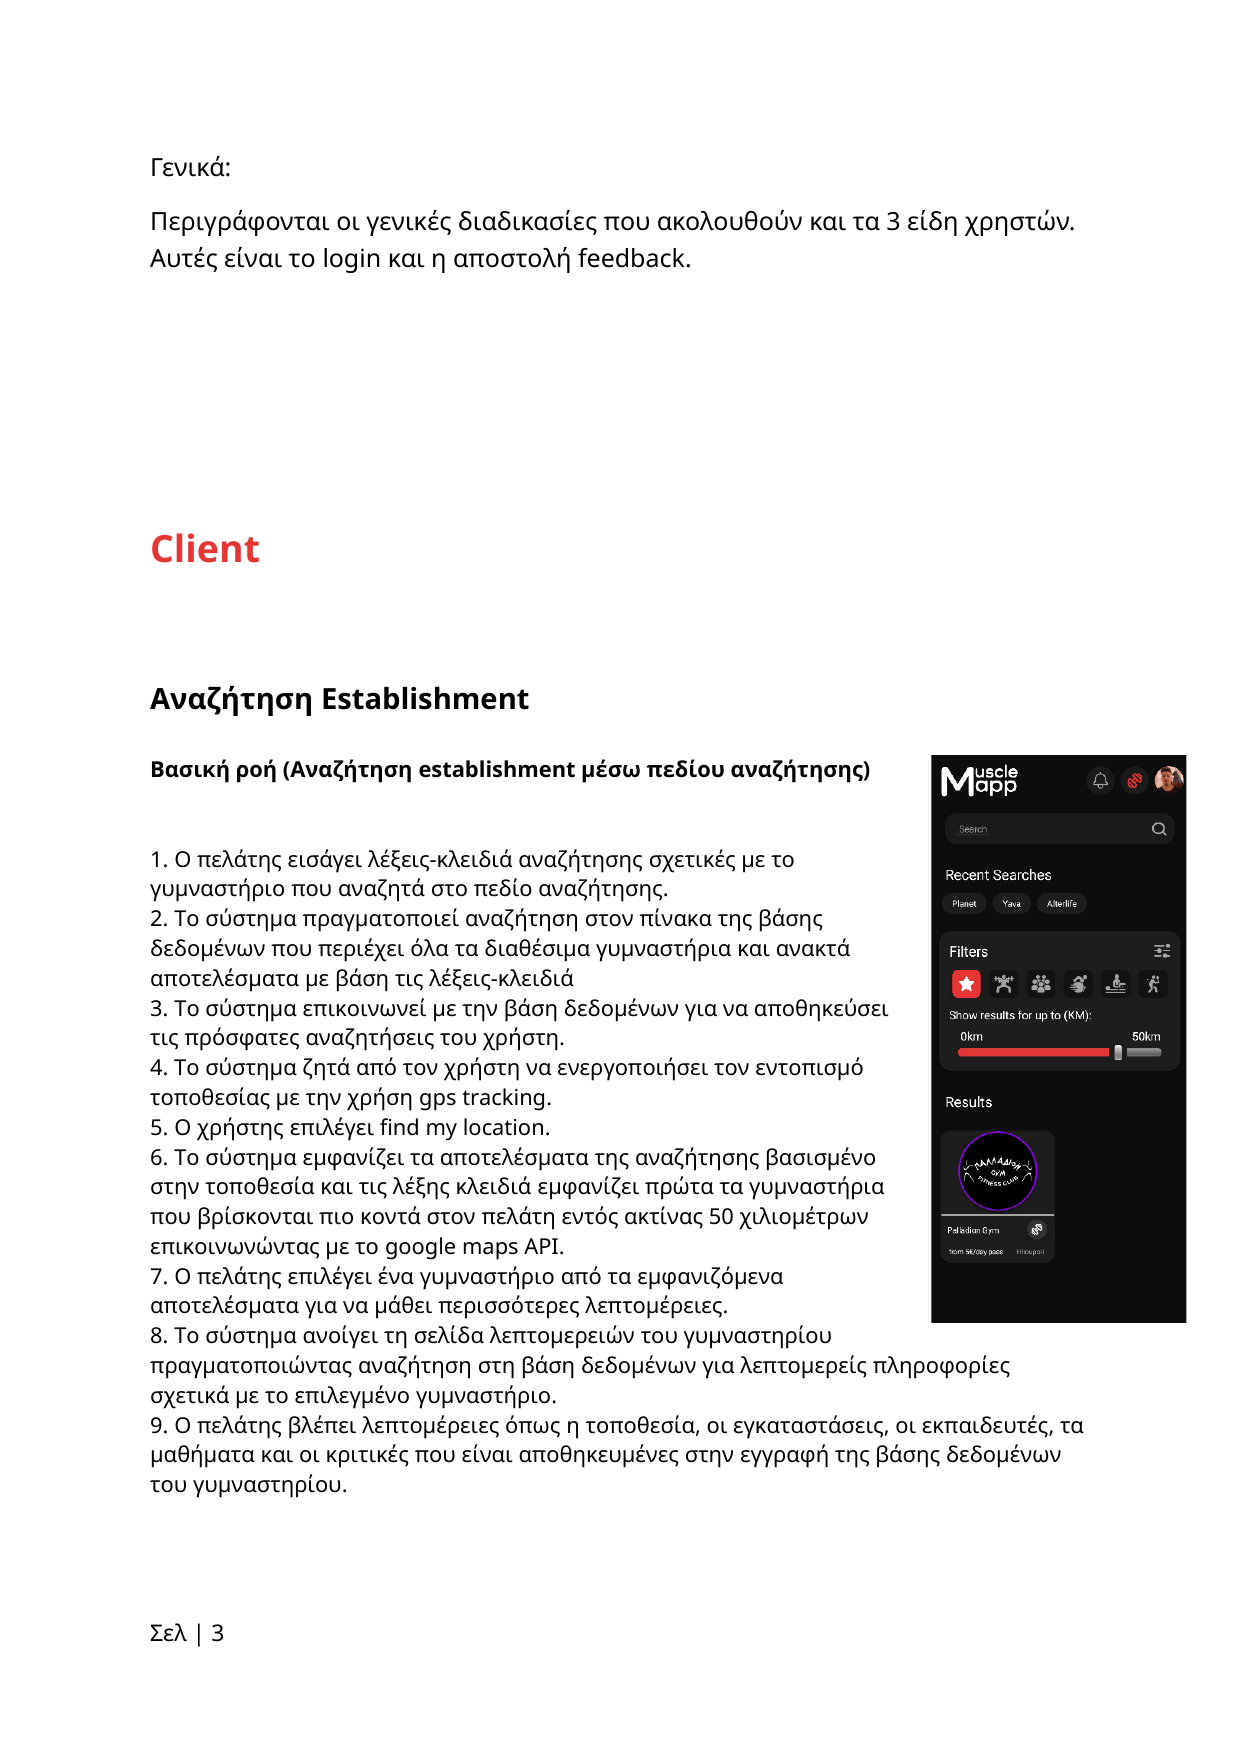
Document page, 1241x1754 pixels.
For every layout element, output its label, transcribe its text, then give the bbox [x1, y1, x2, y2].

text Γενικά: [150, 150, 1090, 184]
text 6. Το σύστημα εμφανίζει τα αποτελέσματα της αναζήτησης βασισμένο στην τοποθεσία και τις λέξης κλειδιά εμφανίζει πρώτα τα γυμναστήρια που βρίσκονται πιο κοντά στον πελάτη εντός ακτίνας 50 χιλιομέτρων επικοινωνώντας με το google maps API. [150, 1141, 931, 1261]
text Αναζήτηση Establishment [150, 678, 1090, 752]
text 2. Το σύστημα πραγματοποιεί αναζήτηση στον πίνακα της βάσης δεδομένων που περιέχει όλα τα διαθέσιμα γυμναστήρια και ανακτά αποτελέσματα με βάση τις λέξεις-κλειδιά [150, 903, 931, 992]
text 3. Το σύστημα επικοινωνεί με την βάση δεδομένων για να αποθηκεύσει τις πρόσφατες αναζητήσεις του χρήστη. [150, 992, 931, 1052]
text 4. Το σύστημα ζητά από τον χρήστη να ενεργοποιήσει τον εντοπισμό τοποθεσίας με την χρήση gps tracking. [150, 1052, 931, 1112]
text 8. Το σύστημα ανοίγει τη σελίδα λεπτομερειών του γυμναστηρίου πραγματοποιώντας αναζήτηση στη βάση δεδομένων για λεπτομερείς πληροφορίες σχετικά με το επιλεγμένο γυμναστήριο. [150, 1320, 1090, 1409]
text Περιγράφονται οι γενικές διαδικασίες που ακολουθούν και τα 3 είδη χρηστών. Αυτές είναι το login και η αποστολή feedback. [150, 203, 1090, 274]
text 5. Ο χρήστης επιλέγει find my location. [150, 1112, 931, 1141]
text 1. Ο πελάτης εισάγει λέξεις-κλειδιά αναζήτησης σχετικές με το γυμναστήριο που αναζητά στο πεδίο αναζήτησης. [150, 843, 931, 903]
text 9. Ο πελάτης βλέπει λεπτομέρειες όπως η τοποθεσία, οι εγκαταστάσεις, οι εκπαιδευτές, τα μαθήματα και οι κριτικές που είναι αποθηκευμένες στην εγγραφή της βάσης δεδομένων του γυμναστηρίου. [150, 1409, 1090, 1499]
text 7. Ο πελάτης επιλέγει ένα γυμναστήριο από τα εμφανιζόμενα αποτελέσματα για να μάθει περισσότερες λεπτομέρειες. [150, 1261, 931, 1320]
picture [931, 755, 1187, 1323]
text Βασική ροή (Αναζήτηση establishment μέσω πεδίου αναζήτησης) [150, 754, 1090, 784]
text Client [150, 522, 1090, 573]
